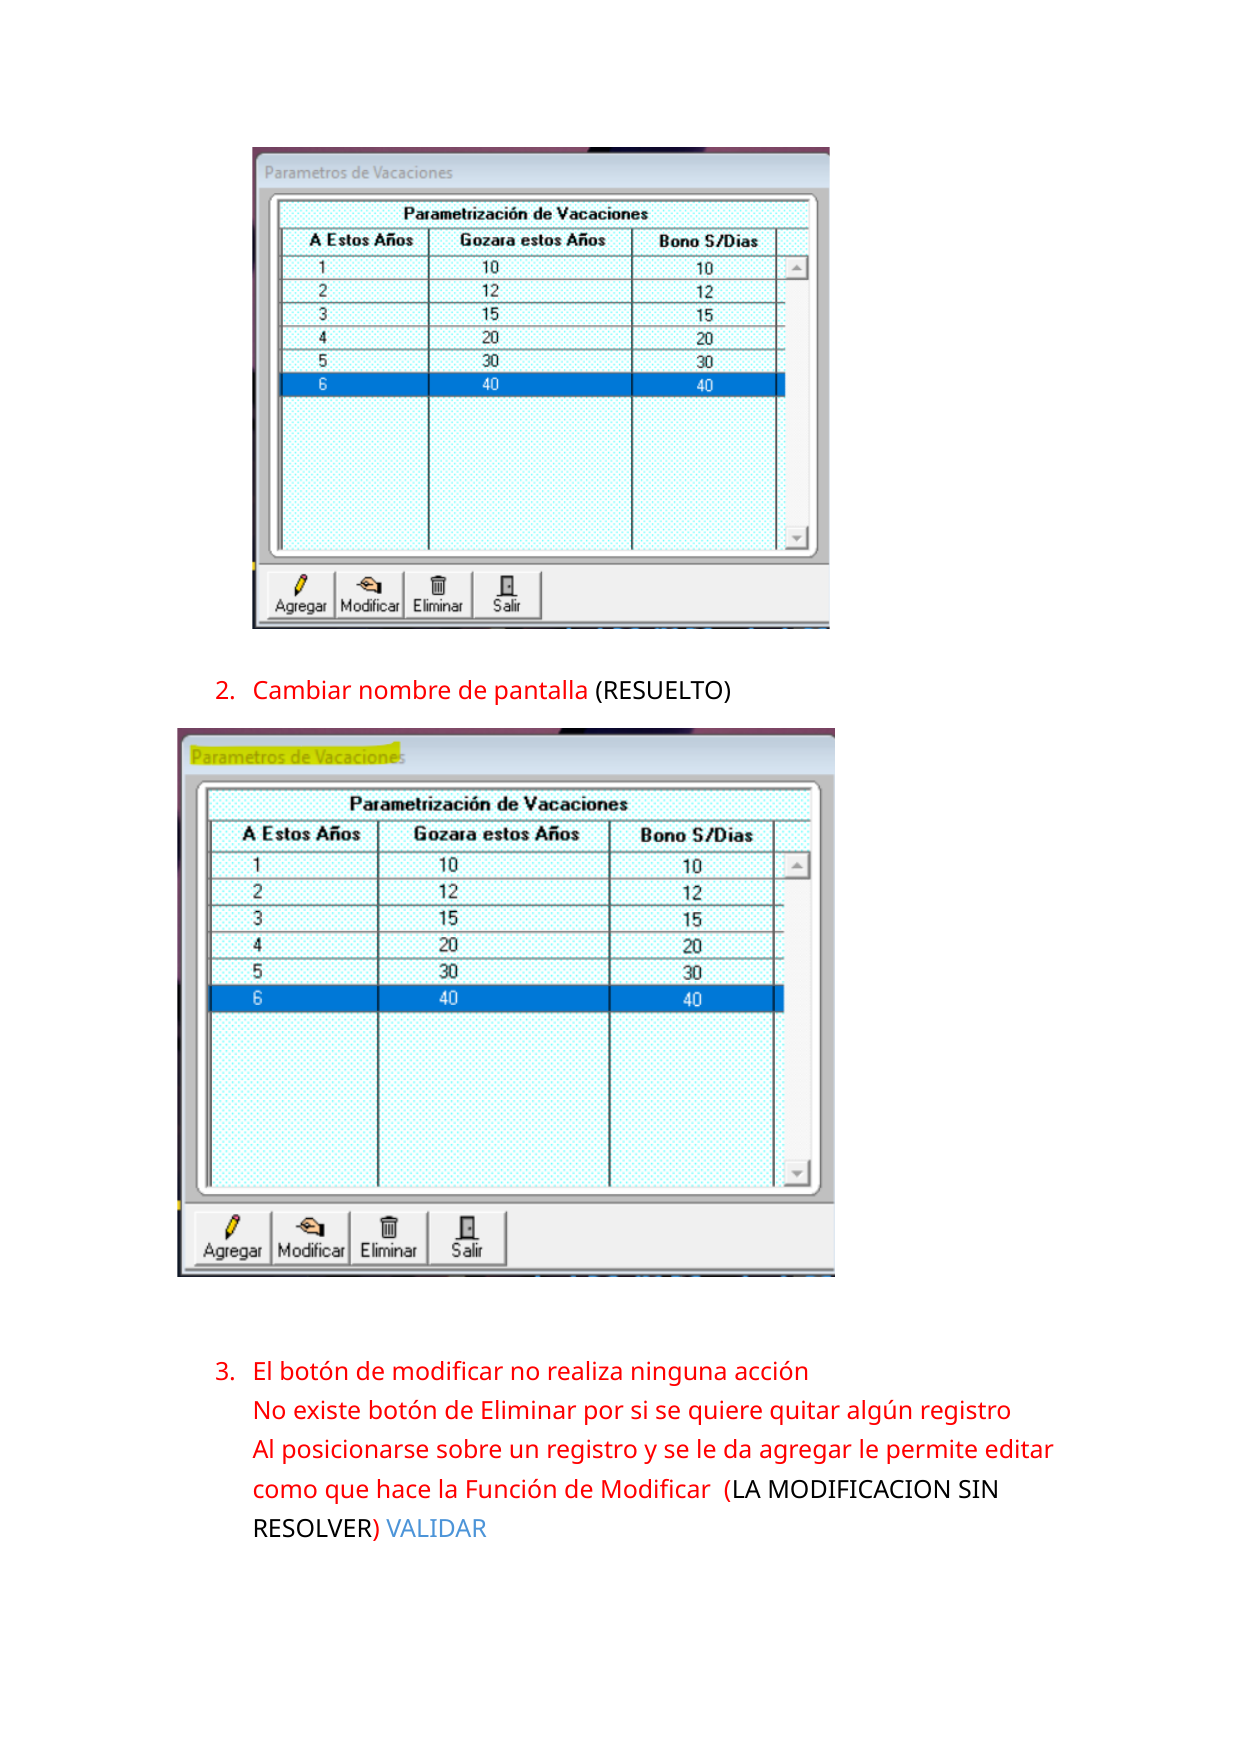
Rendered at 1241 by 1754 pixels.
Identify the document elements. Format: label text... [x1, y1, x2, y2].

list Cambiar nombre de pantalla (RESUELTO) [215, 673, 1063, 707]
list No existe botón de Eliminar por si se quiere quitar algún registro [252, 1393, 1063, 1427]
list Al posicionarse sobre un registro y se le da agregar le permite editar como que hace la Función de Modificar (LA MODIFICACION SIN RESOLVER) VALIDAR [252, 1432, 1063, 1544]
picture [252, 147, 830, 629]
picture [177, 728, 835, 1277]
list El botón de modificar no realiza ninguna acción [215, 1354, 1063, 1388]
